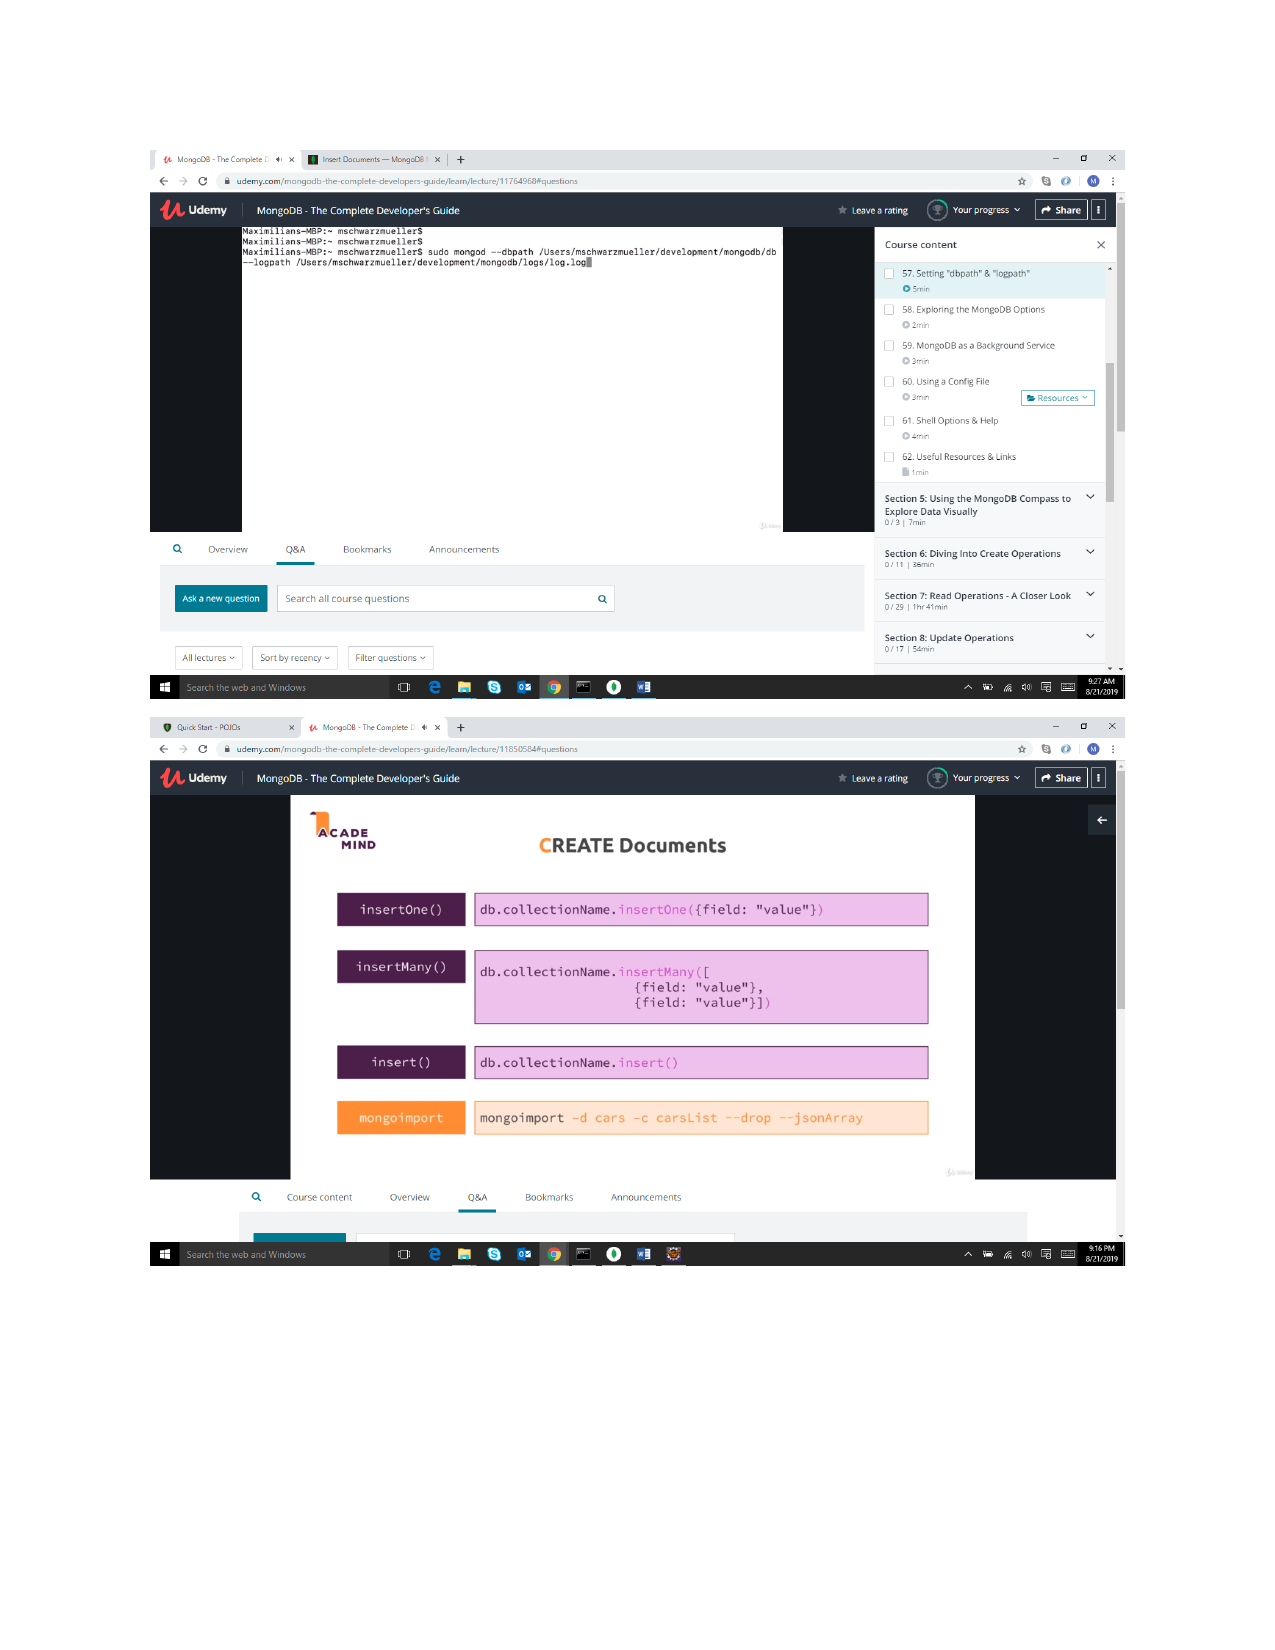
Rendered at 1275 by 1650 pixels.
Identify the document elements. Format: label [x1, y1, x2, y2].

picture [150, 150, 1125, 699]
picture [150, 717, 1125, 1266]
